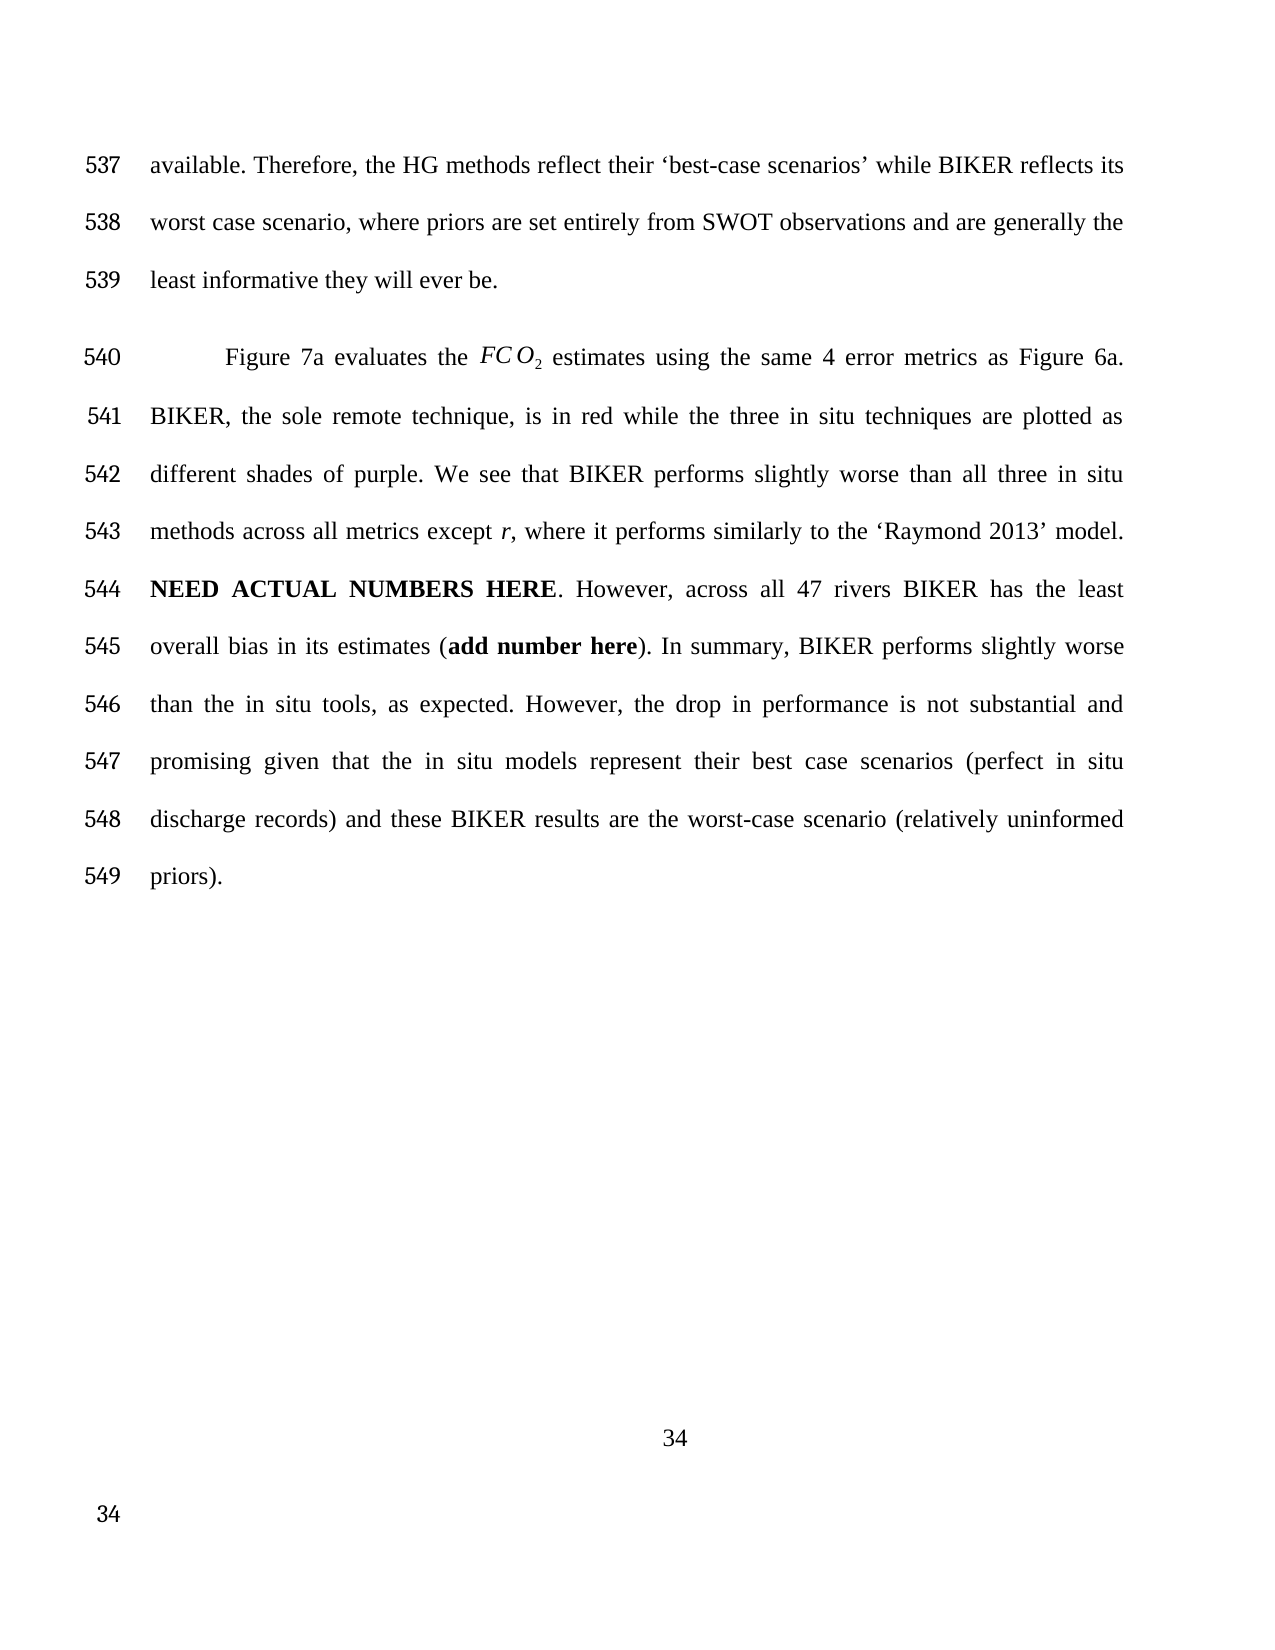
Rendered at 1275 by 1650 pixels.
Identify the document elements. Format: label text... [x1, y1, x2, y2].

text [150, 150, 1125, 294]
text Figure 7a evaluates the estimates using the same 4 error metrics as Figure 6a. BIKER, the sole remote technique, is in red while the three in situ techniques are plotted as different shades of purple. We see that BIKER performs slightly worse than all three in situ methods across all metrics except r, where it performs similarly to the ‘Raymond 2013’ model. NEED ACTUAL NUMBERS HERE. However, across all 47 rivers BIKER has the least overall bias in its estimates (add number here). In summary, BIKER performs slightly worse than the in situ tools, as expected. However, the drop in performance is not substantial and promising given that the in situ models represent their best case scenarios (perfect in situ discharge records) and these BIKER results are the worst-case scenario (relatively uninformed priors). [150, 341, 1125, 890]
